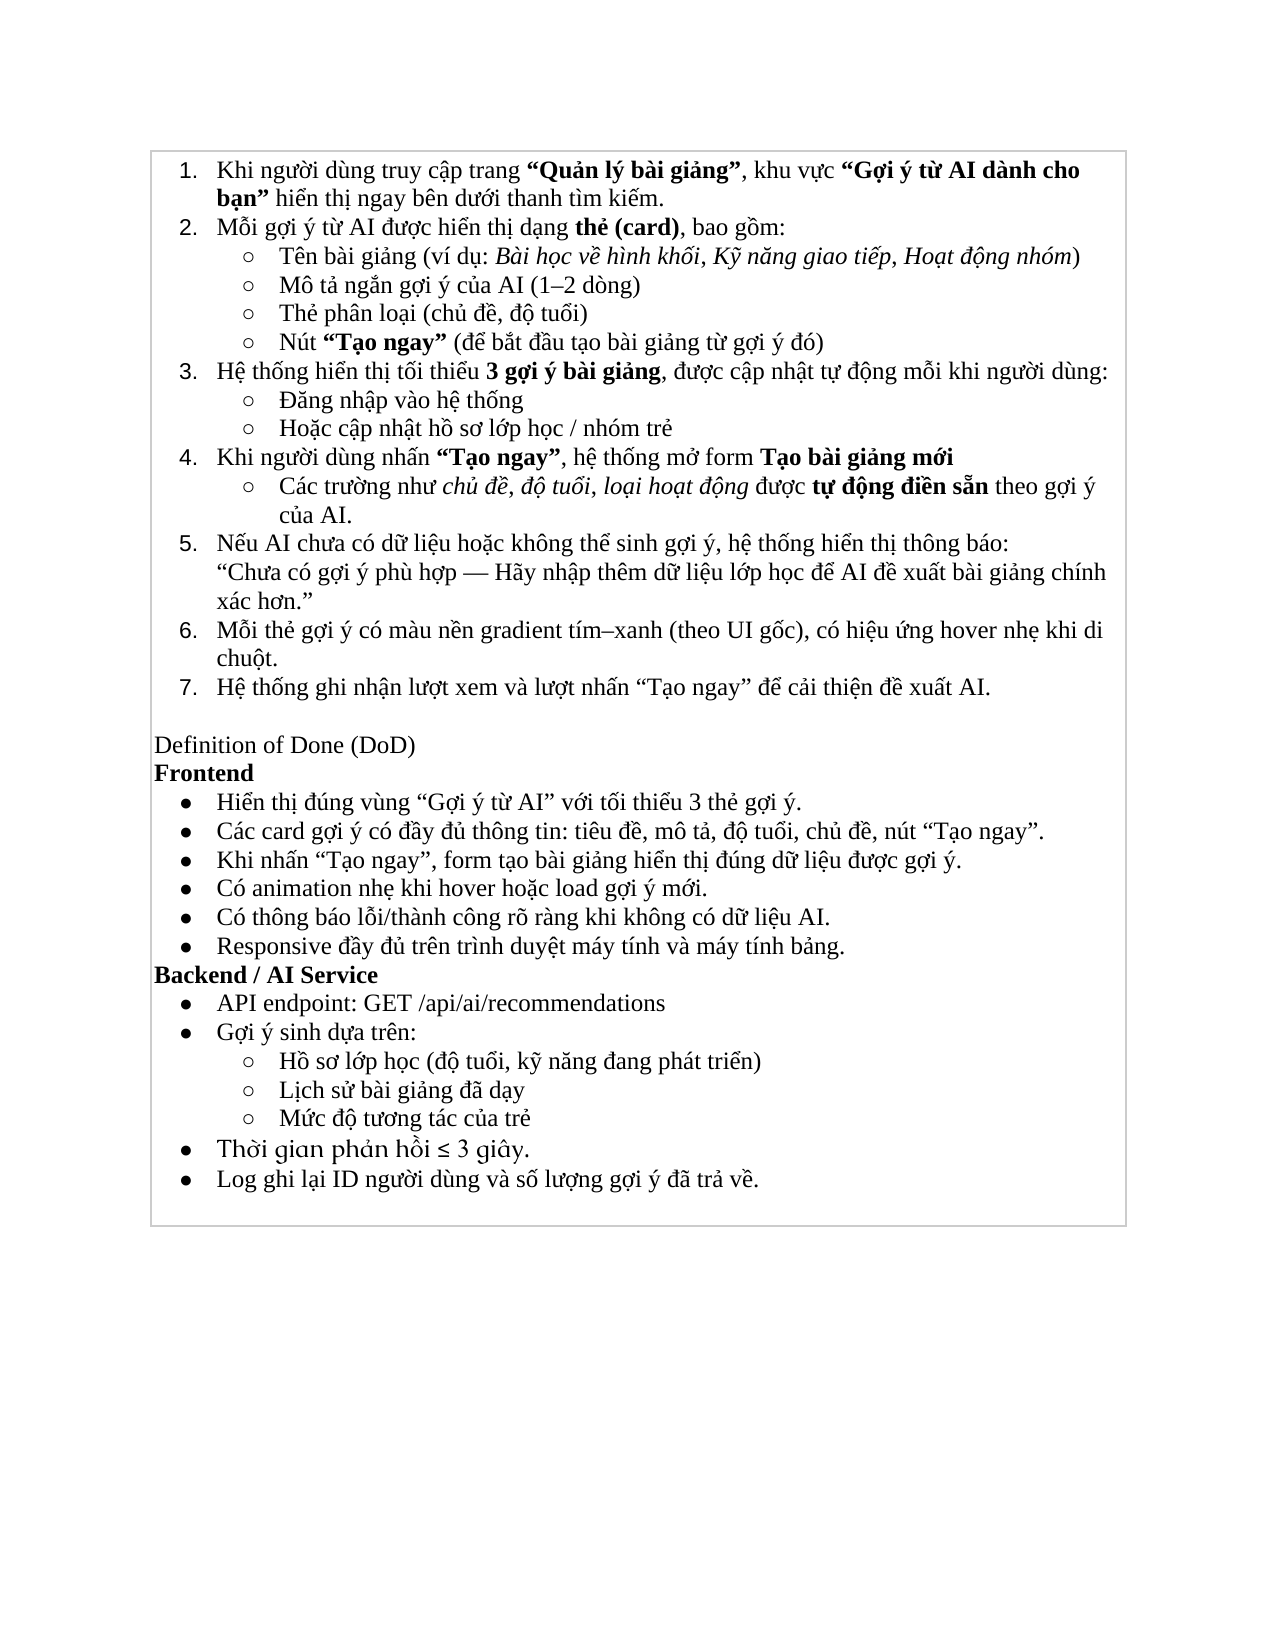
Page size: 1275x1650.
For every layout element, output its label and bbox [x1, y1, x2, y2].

table_header [152, 152, 1125, 1225]
